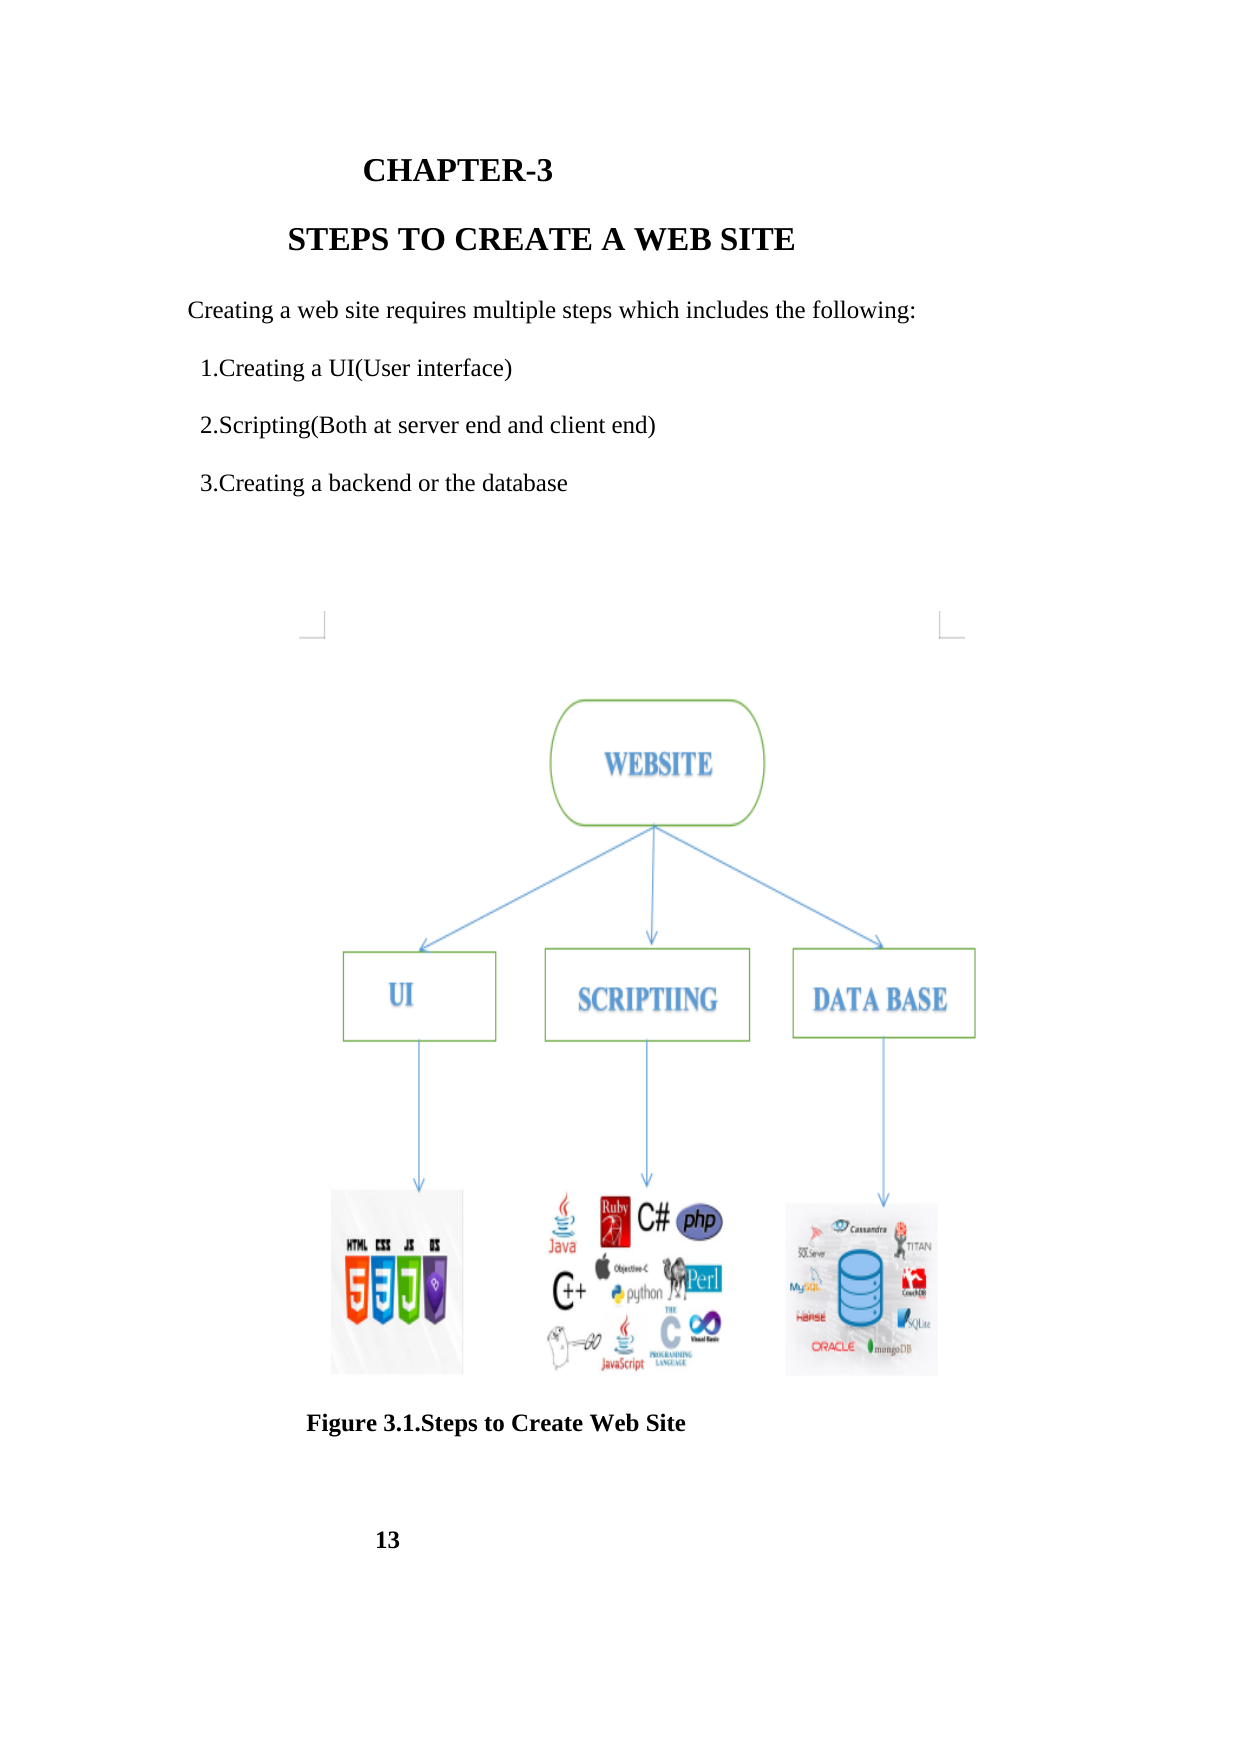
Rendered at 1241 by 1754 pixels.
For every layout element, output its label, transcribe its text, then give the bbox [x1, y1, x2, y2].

list 2.Scripting(Both at server end and client end) [187, 411, 1053, 439]
list 13 [187, 1525, 1053, 1554]
list 1.Creating a UI(User interface) [187, 353, 1053, 382]
list 3.Creating a backend or the database [187, 468, 1053, 497]
text STEPS TO CREATE A WEB SITE [187, 219, 1053, 257]
text Creating a web site requires multiple steps which includes the following: [187, 296, 1053, 324]
list Figure 3.1.Steps to Create Web Site [187, 1408, 1053, 1437]
picture [193, 611, 1043, 1409]
text CHAPTER-3 [187, 150, 1053, 188]
